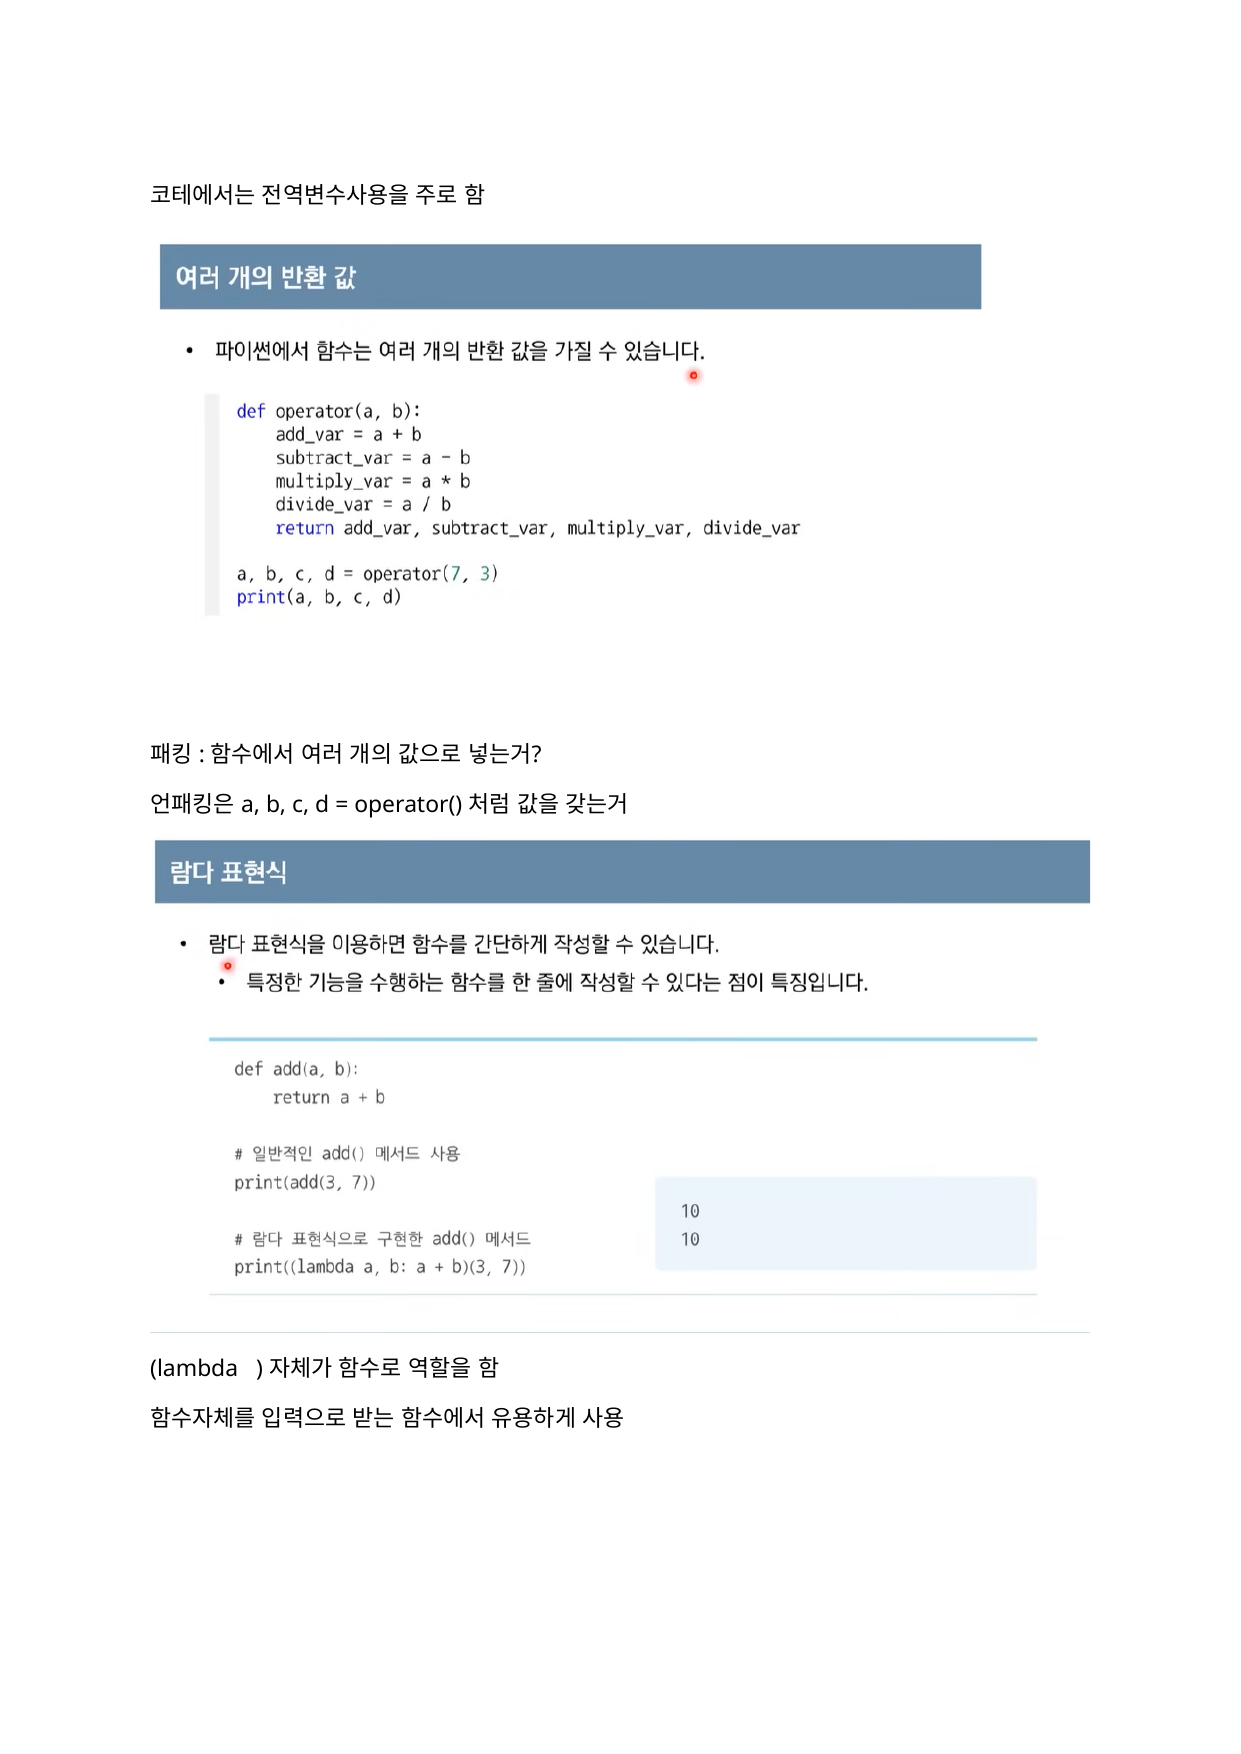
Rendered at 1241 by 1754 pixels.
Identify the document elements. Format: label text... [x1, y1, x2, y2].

picture [150, 835, 1091, 1333]
text 코테에서는 전역변수사용을 주로 함 [150, 177, 1090, 210]
text 패킹 : 함수에서 여러 개의 값으로 넣는거? [150, 736, 1090, 769]
text 언패킹은 a, b, c, d = operator() 처럼 값을 갖는거 [150, 786, 1090, 819]
text (lambda ) 자체가 함수로 역할을 함 [150, 1349, 1090, 1383]
text 함수자체를 입력으로 받는 함수에서 유용하게 사용 [150, 1399, 1090, 1433]
picture [150, 227, 982, 719]
